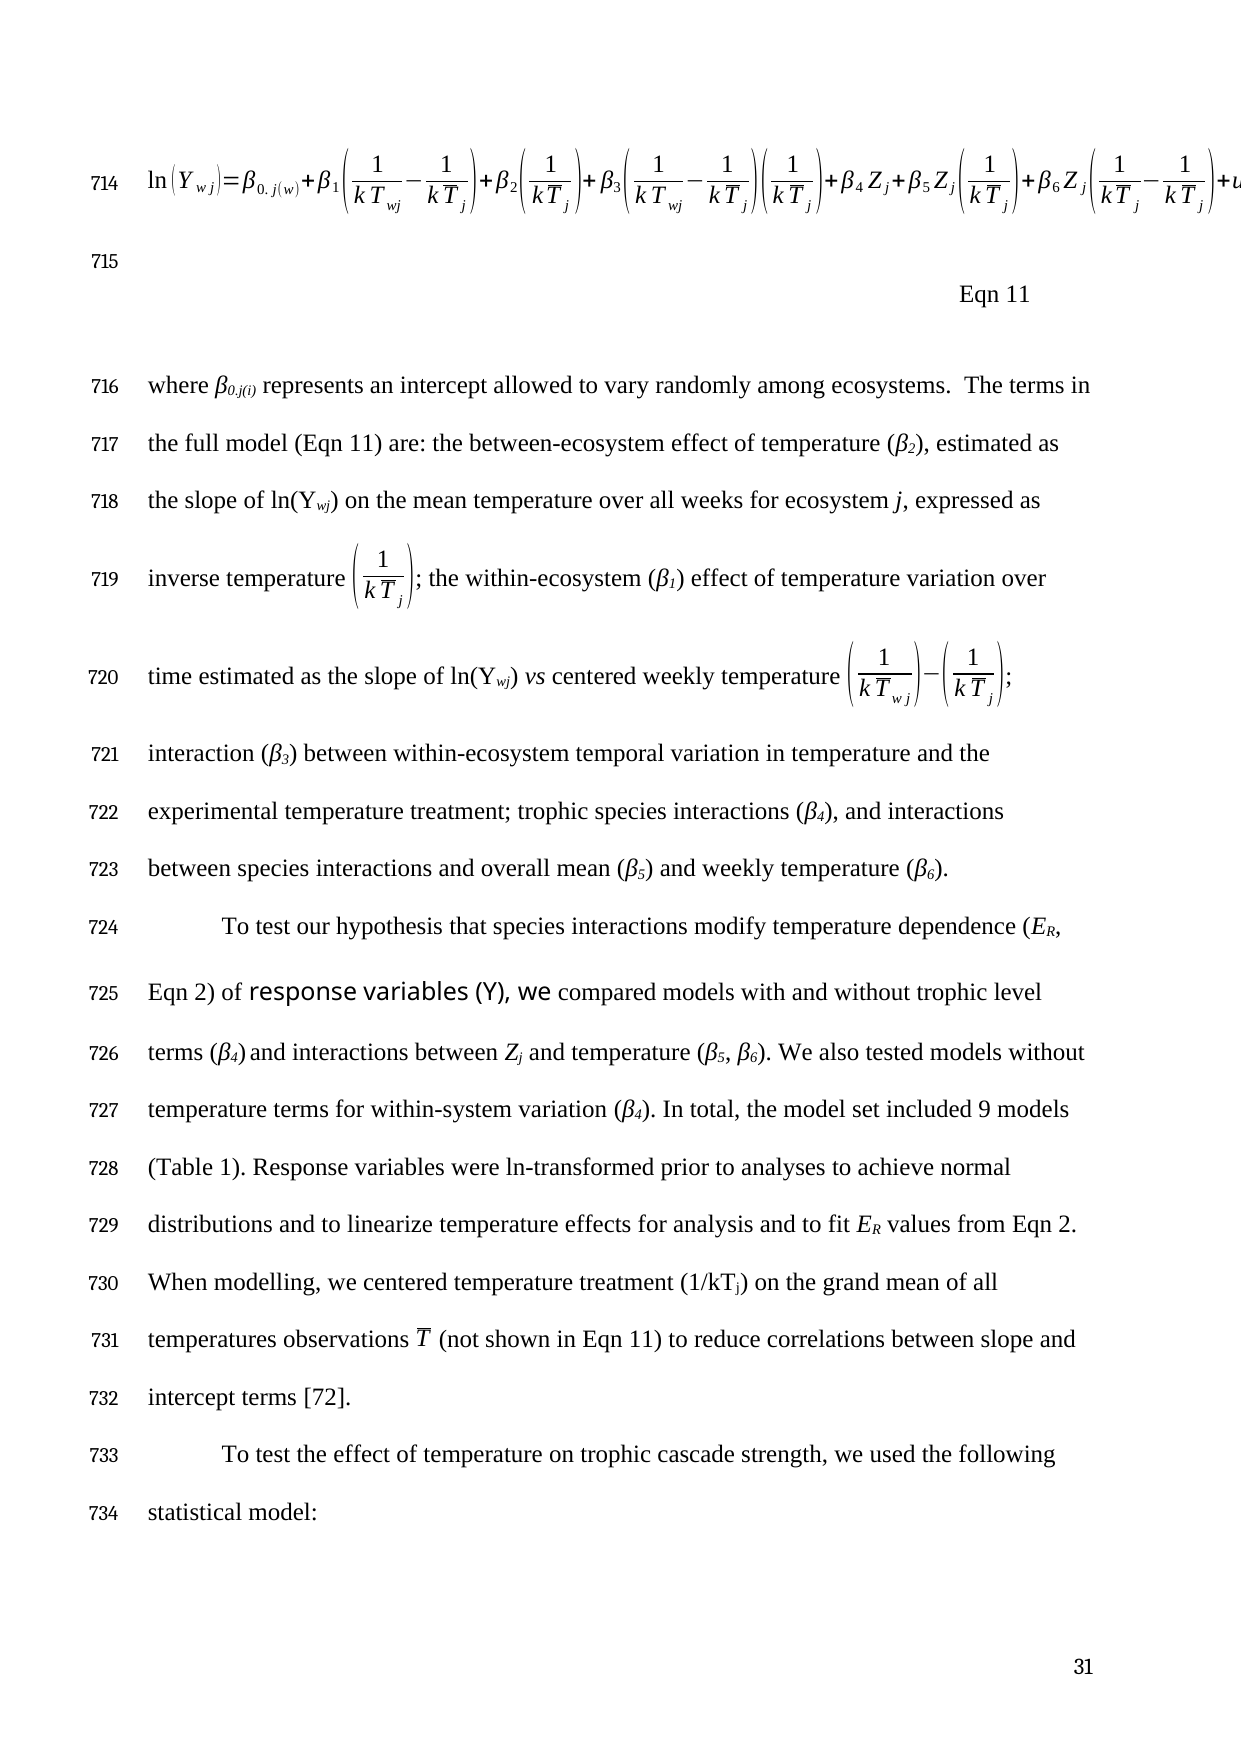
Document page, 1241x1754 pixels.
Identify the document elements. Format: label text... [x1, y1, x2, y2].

text where β0.j(i) represents an intercept allowed to vary randomly among ecosystems. The terms in the full model (Eqn 11) are: the between-ecosystem effect of temperature (β2), estimated as the slope of ln(Ywj) on the mean temperature over all weeks for ecosystem j, expressed as inverse temperature ; the within-ecosystem (β1) effect of temperature variation over time estimated as the slope of ln(Ywj) vs centered weekly temperature ; interaction (β3) between within-ecosystem temporal variation in temperature and the experimental temperature treatment; trophic species interactions (β4), and interactions between species interactions and overall mean (β5) and weekly temperature (β6). [148, 370, 1092, 882]
text Eqn 11 [959, 246, 1092, 308]
text To test the effect of temperature on trophic cascade strength, we used the following statistical model: [148, 1439, 1092, 1525]
text To test our hypothesis that species interactions modify temperature dependence (ER, Eqn 2) of response variables (Y), we compared models with and without trophic level terms (β4) and interactions between Zj and temperature (β5, β6). We also tested models without temperature terms for within-system variation (β4). In total, the model set included 9 models (Table 1). Response variables were ln-transformed prior to analyses to achieve normal distributions and to linearize temperature effects for analysis and to fit ER values from Eqn 2. When modelling, we centered temperature treatment (1/kTj) on the grand mean of all temperatures observations (not shown in Eqn 11) to reduce correlations between slope and intercept terms [72]. [148, 911, 1092, 1410]
